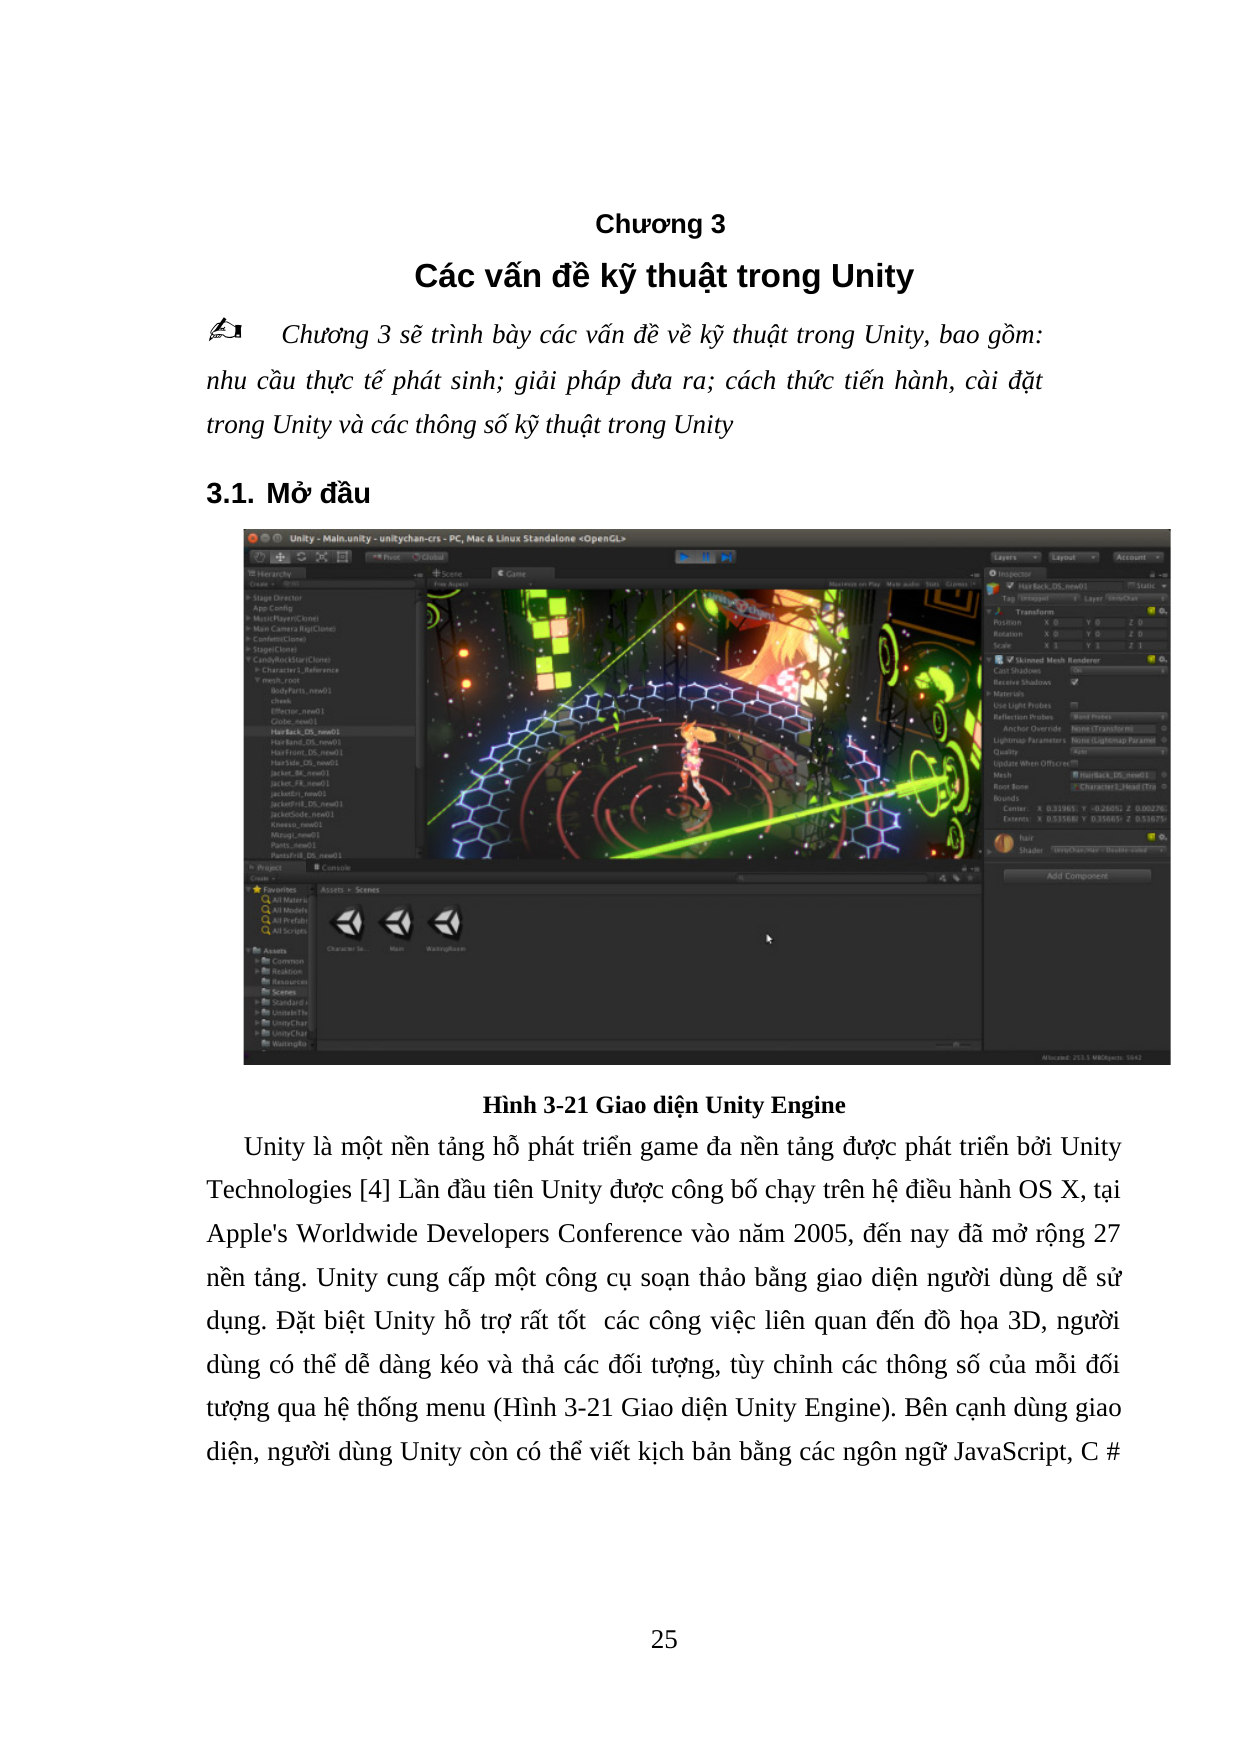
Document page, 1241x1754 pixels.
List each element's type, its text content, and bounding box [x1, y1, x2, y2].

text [206, 1130, 1122, 1466]
subtitle Các vấn đề kỹ thuật trong Unity [206, 202, 1122, 294]
text Chương 3 sẽ trình bày các vấn đề về kỹ thuật trong Unity, bao gồm: nhu cầu thực tế phát sinh; giải pháp đưa ra; cách thức tiến hành, cài đặt trong Unity và các thông số kỹ thuật trong Unity [206, 316, 1047, 439]
subtitle Mở đầu [206, 476, 1122, 510]
picture [243, 529, 1171, 1065]
